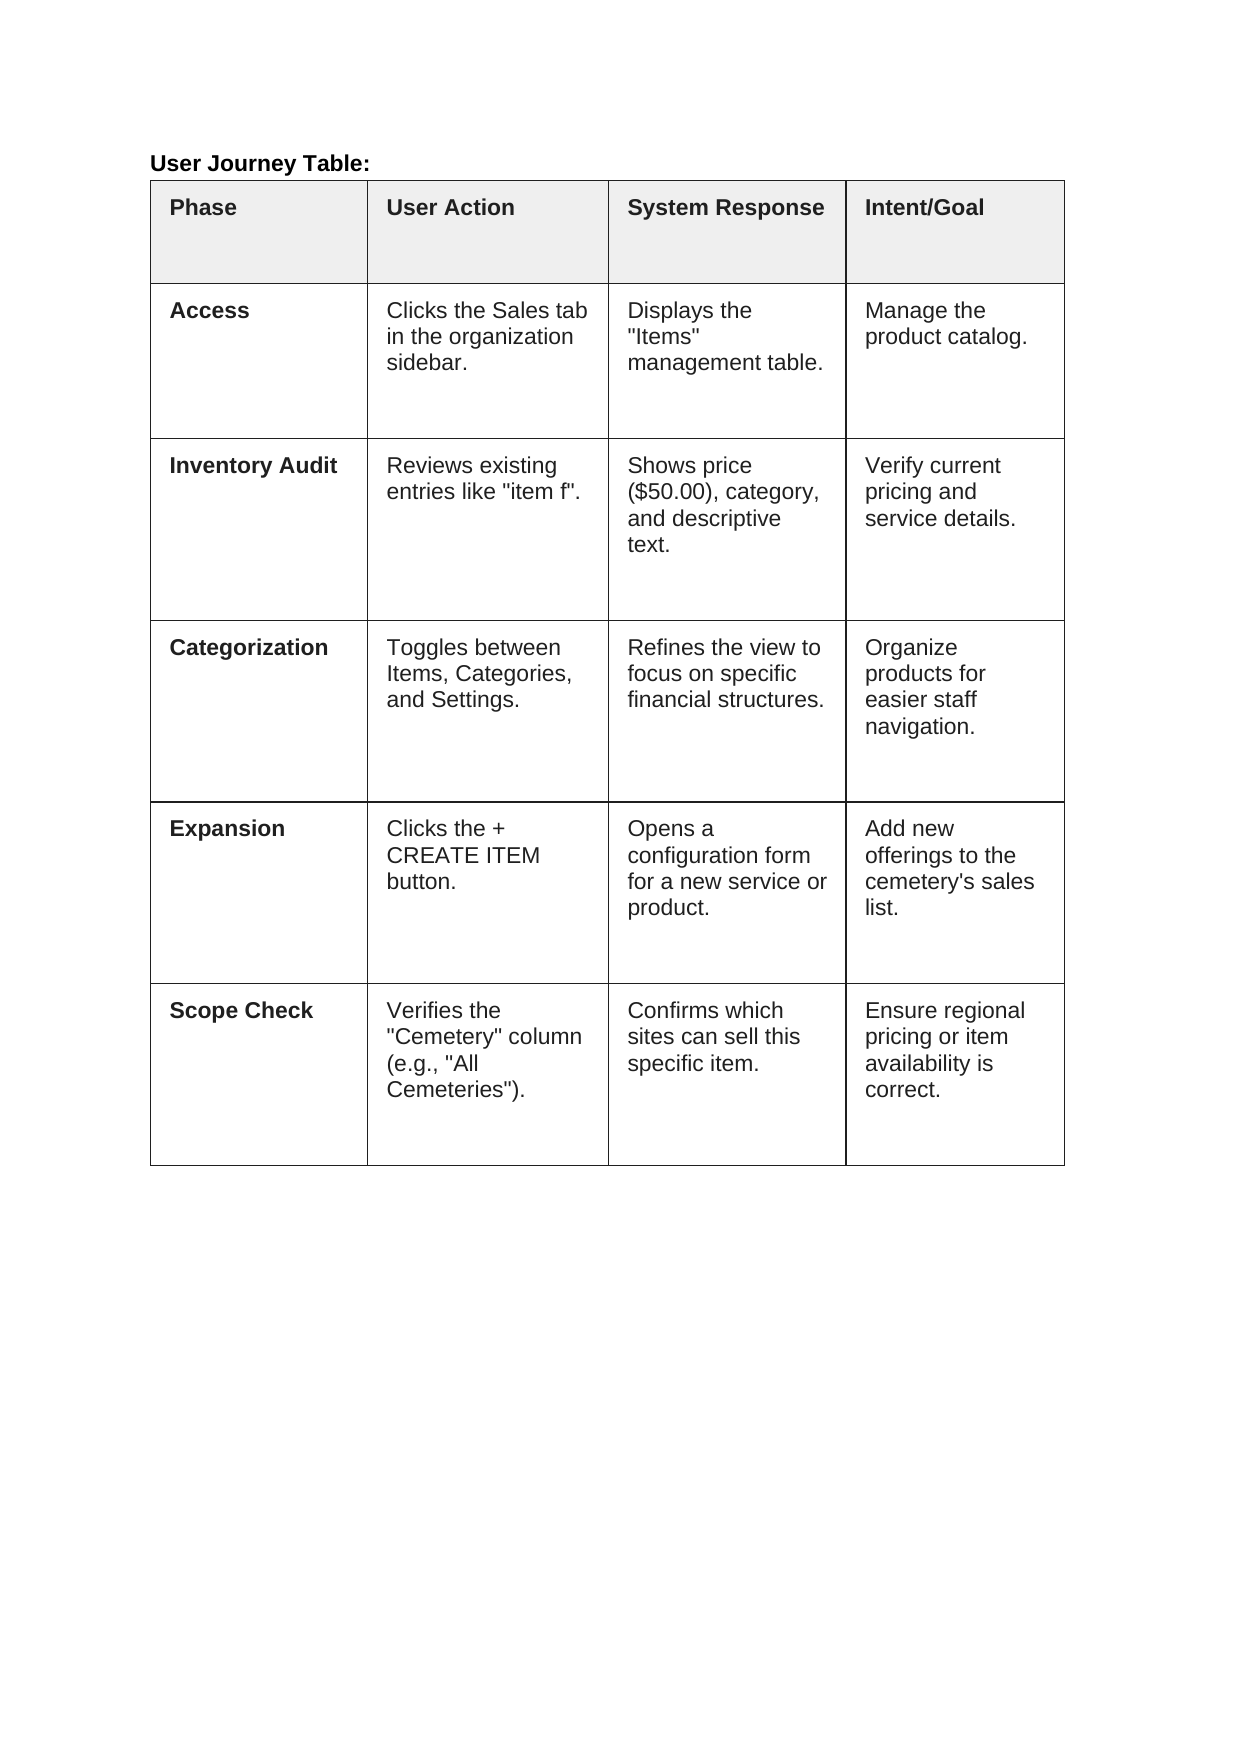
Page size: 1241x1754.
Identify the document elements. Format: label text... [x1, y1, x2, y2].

table_cell Toggles between Items, Categories, and Settings. [368, 621, 608, 801]
table_cell Clicks the + CREATE ITEM button. [368, 803, 608, 983]
table_header System Response [609, 181, 845, 283]
table_cell Verifies the "Cemetery" column (e.g., "All Cemeteries"). [368, 984, 608, 1165]
table_cell Shows price ($50.00), category, and descriptive text. [609, 439, 845, 620]
table_cell Opens a configuration form for a new service or product. [609, 803, 845, 983]
table_cell Manage the product catalog. [847, 284, 1064, 438]
table_cell Refines the view to focus on specific financial structures. [609, 621, 845, 801]
table_cell Organize products for easier staff navigation. [847, 621, 1064, 801]
table_cell Inventory Audit [151, 439, 367, 620]
table_cell Expansion [151, 803, 367, 983]
table_cell Confirms which sites can sell this specific item. [609, 984, 845, 1165]
text User Journey Table: [150, 150, 1090, 176]
table_header Phase [151, 181, 367, 283]
table_cell Access [151, 284, 367, 438]
table_cell Scope Check [151, 984, 367, 1165]
table_cell Ensure regional pricing or item availability is correct. [847, 984, 1064, 1165]
table_cell Reviews existing entries like "item f". [368, 439, 608, 620]
table_header User Action [368, 181, 608, 283]
table_cell Clicks the Sales tab in the organization sidebar. [368, 284, 608, 438]
table_cell Displays the "Items" management table. [609, 284, 845, 438]
table_cell Add new offerings to the cemetery's sales list. [847, 803, 1064, 983]
table_header Intent/Goal [847, 181, 1064, 283]
table_cell Categorization [151, 621, 367, 801]
table_cell Verify current pricing and service details. [847, 439, 1064, 620]
